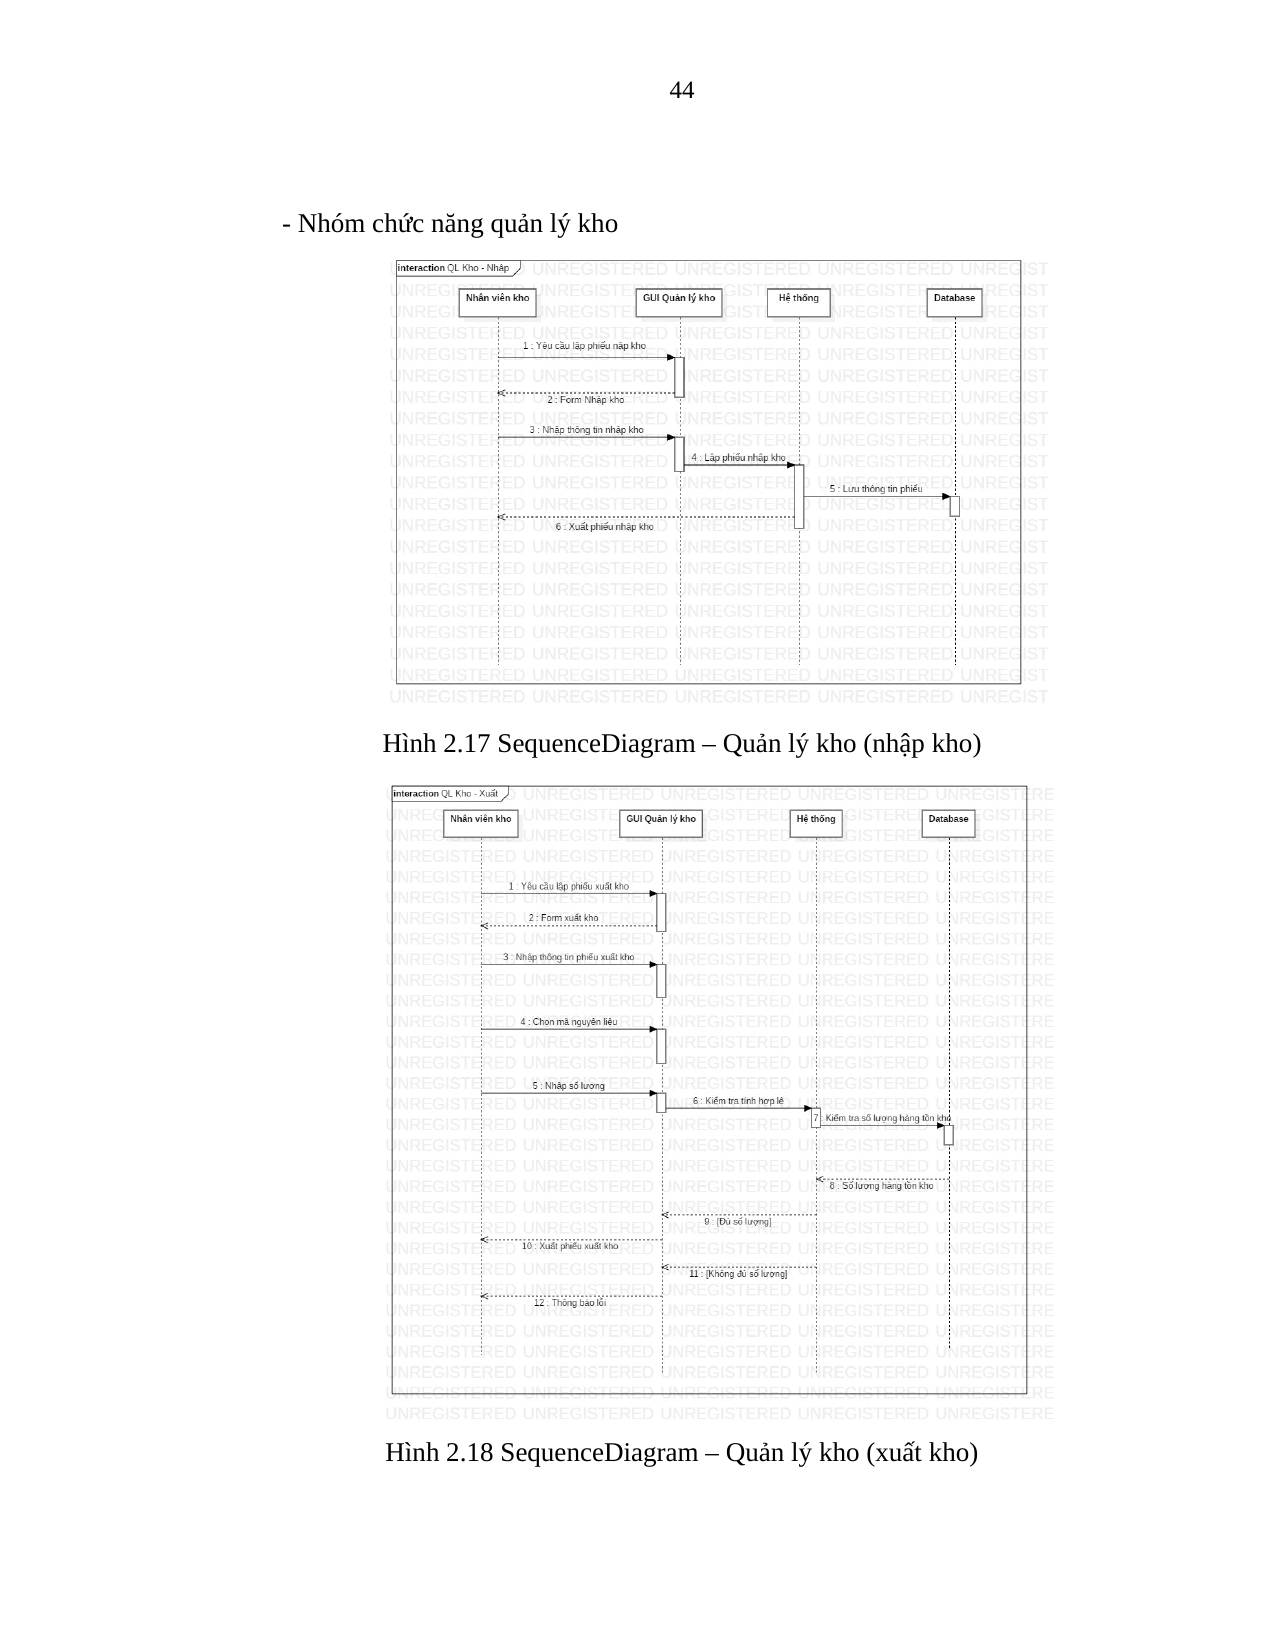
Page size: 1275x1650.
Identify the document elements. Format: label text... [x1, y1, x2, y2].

picture [385, 779, 1054, 1421]
text - Nhóm chức năng quản lý kho [207, 207, 1157, 238]
picture [389, 253, 1049, 712]
text Hình 2.18 SequenceDiagram – Quản lý kho (xuất kho) [207, 1436, 1157, 1467]
text Hình 2.17 SequenceDiagram – Quản lý kho (nhập kho) [207, 728, 1157, 759]
